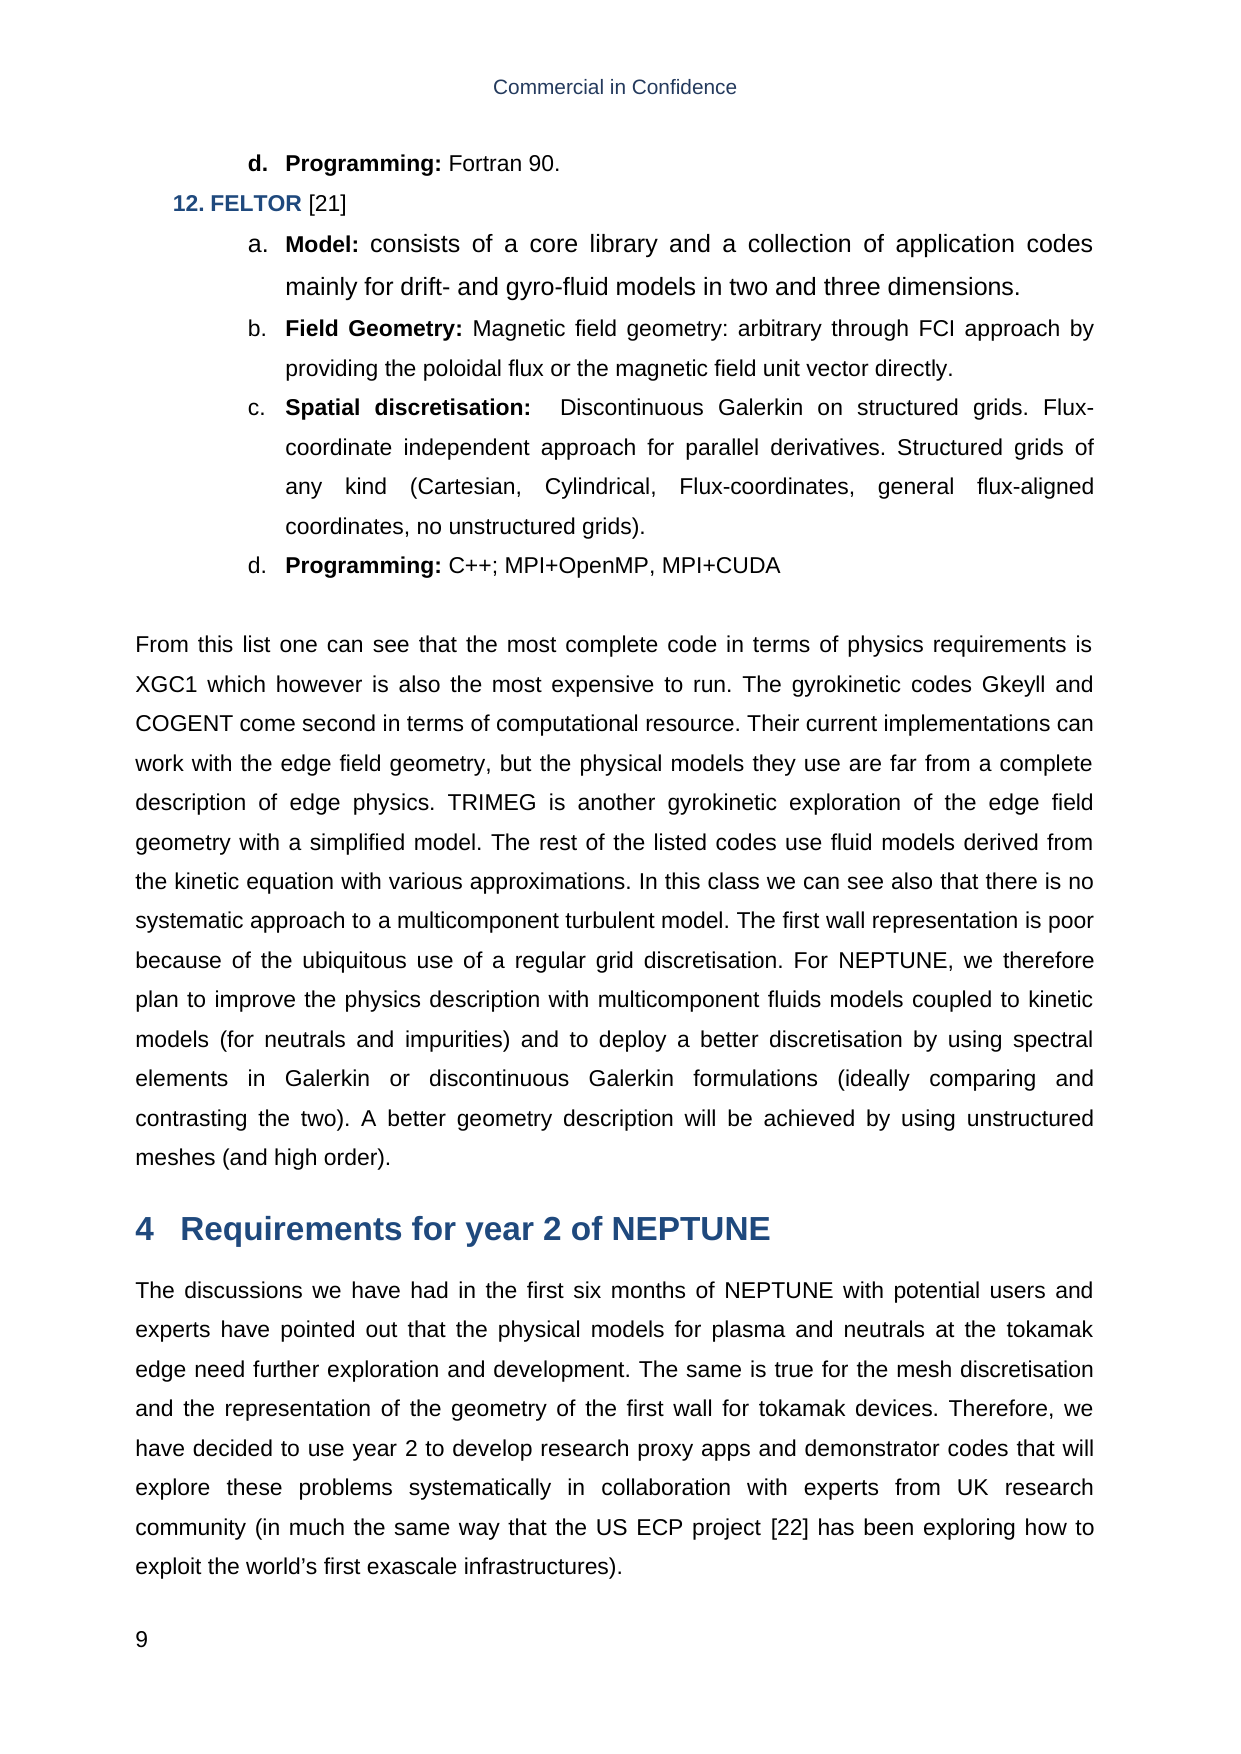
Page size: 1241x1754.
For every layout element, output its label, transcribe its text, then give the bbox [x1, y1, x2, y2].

list Field Geometry: Magnetic field geometry: arbitrary through FCI approach by providing the poloidal flux or the magnetic field unit vector directly. [248, 315, 1094, 381]
list Model: consists of a core library and a collection of application codes mainly for drift- and gyro-fluid models in two and three dimensions. [248, 229, 1094, 301]
text The discussions we have had in the first six months of NEPTUNE with potential users and experts have pointed out that the physical models for plasma and neutrals at the tokamak edge need further exploration and development. The same is true for the mesh discretisation and the representation of the geometry of the first wall for tokamak devices. Therefore, we have decided to use year 2 to develop research proxy apps and demonstrator codes that will explore these problems systematically in collaboration with experts from UK research community (in much the same way that the US ECP project has been exploring how to exploit the world’s first exascale infrastructures). [135, 1277, 1094, 1579]
list Programming: Fortran 90. [248, 150, 1094, 176]
list FELTOR [173, 189, 1094, 216]
list Spatial discretisation: Discontinuous Galerkin on structured grids. Flux-coordinate independent approach for parallel derivatives. Structured grids of any kind (Cartesian, Cylindrical, Flux-coordinates, general flux-aligned coordinates, no unstructured grids). [248, 394, 1094, 539]
subtitle Requirements for year 2 of NEPTUNE [135, 1209, 1094, 1247]
text From this list one can see that the most complete code in terms of physics requirements is XGC1 which however is also the most expensive to run. The gyrokinetic codes Gkeyll and COGENT come second in terms of computational resource. Their current implementations can work with the edge field geometry, but the physical models they use are far from a complete description of edge physics. TRIMEG is another gyrokinetic exploration of the edge field geometry with a simplified model. The rest of the listed codes use fluid models derived from the kinetic equation with various approximations. In this class we can see also that there is no systematic approach to a multicomponent turbulent model. The first wall representation is poor because of the ubiquitous use of a regular grid discretisation. For NEPTUNE, we therefore plan to improve the physics description with multicomponent fluids models coupled to kinetic models (for neutrals and impurities) and to deploy a better discretisation by using spectral elements in Galerkin or discontinuous Galerkin formulations (ideally comparing and contrasting the two). A better geometry description will be achieved by using unstructured meshes (and high order). [135, 631, 1094, 1171]
list Programming: C++; MPI+OpenMP, MPI+CUDA [248, 552, 1094, 578]
